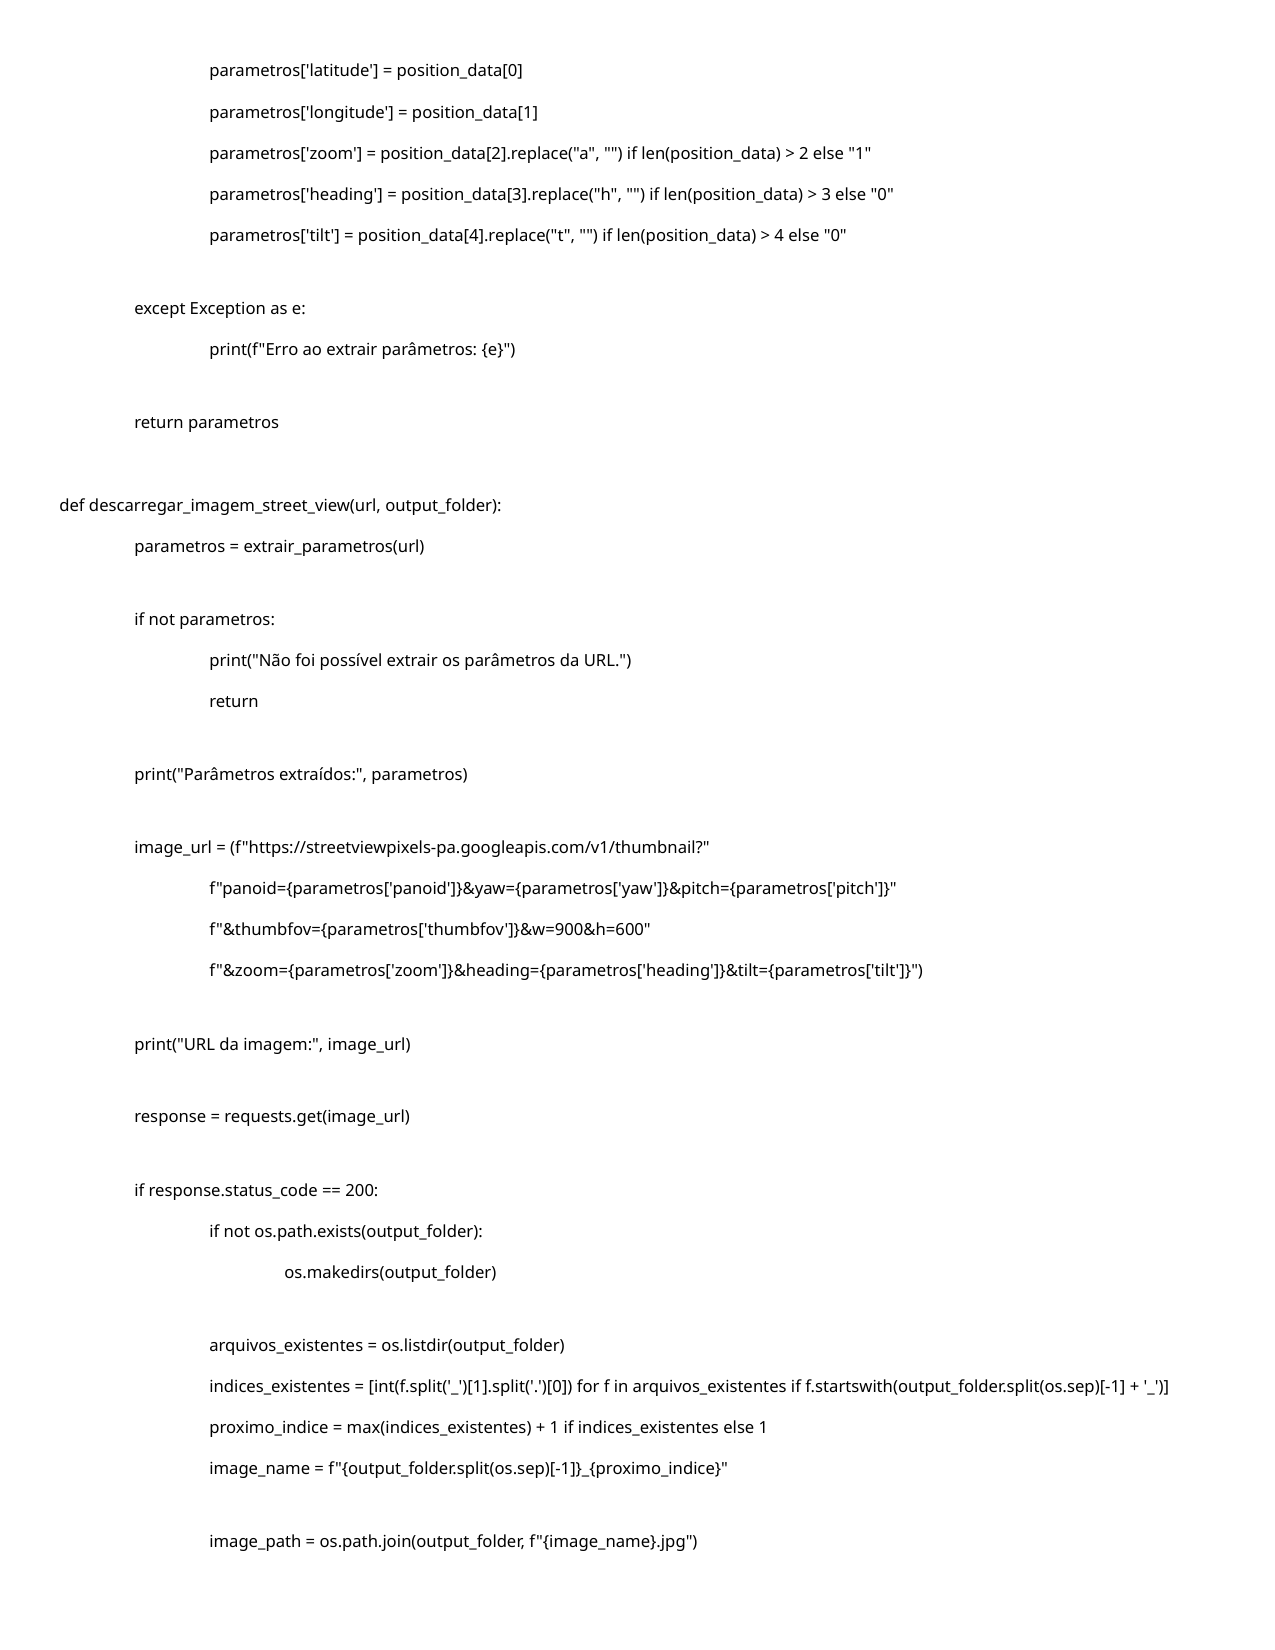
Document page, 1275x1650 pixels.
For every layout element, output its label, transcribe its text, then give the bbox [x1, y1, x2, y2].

text image_path = os.path.join(output_folder, f"{image_name}.jpg") [134, 1530, 1216, 1553]
text image_name = f"{output_folder.split(os.sep)[-1]}_{proximo_indice}" [134, 1457, 1216, 1479]
text parametros = extrair_parametros(url) [59, 534, 1216, 557]
text indices_existentes = [int(f.split('_')[1].split('.')[0]) for f in arquivos_existentes if f.startswith(output_folder.split(os.sep)[-1] + '_')] [134, 1374, 1216, 1397]
text if not parametros: [59, 607, 1216, 630]
text print("Parâmetros extraídos:", parametros) [59, 763, 1216, 785]
text print(f"Erro ao extrair parâmetros: {e}") [134, 338, 1216, 361]
text parametros['longitude'] = position_data[1] [134, 100, 1216, 123]
text image_url = (f"https://streetviewpixels-pa.googleapis.com/v1/thumbnail?" [59, 836, 1216, 858]
text parametros['tilt'] = position_data[4].replace("t", "") if len(position_data) > 4 else "0" [134, 224, 1216, 246]
text os.makedirs(output_folder) [209, 1260, 1216, 1283]
text if not os.path.exists(output_folder): [134, 1219, 1216, 1242]
text parametros['zoom'] = position_data[2].replace("a", "") if len(position_data) > 2 else "1" [134, 141, 1216, 164]
text print("Não foi possível extrair os parâmetros da URL.") [134, 648, 1216, 671]
text return parametros [59, 411, 1216, 433]
text f"&zoom={parametros['zoom']}&heading={parametros['heading']}&tilt={parametros['tilt']}") [134, 959, 1216, 982]
text proximo_indice = max(indices_existentes) + 1 if indices_existentes else 1 [134, 1416, 1216, 1438]
text arquivos_existentes = os.listdir(output_folder) [134, 1333, 1216, 1356]
text f"&thumbfov={parametros['thumbfov']}&w=900&h=600" [134, 918, 1216, 941]
text def descarregar_imagem_street_view(url, output_folder): [59, 493, 1216, 516]
text parametros['latitude'] = position_data[0] [134, 59, 1216, 82]
text response = requests.get(image_url) [59, 1105, 1216, 1128]
text f"panoid={parametros['panoid']}&yaw={parametros['yaw']}&pitch={parametros['pitch']}" [209, 877, 1216, 899]
text print("URL da imagem:", image_url) [59, 1032, 1216, 1055]
text except Exception as e: [134, 297, 1216, 319]
text if response.status_code == 200: [59, 1178, 1216, 1201]
text parametros['heading'] = position_data[3].replace("h", "") if len(position_data) > 3 else "0" [134, 182, 1216, 205]
text return [134, 689, 1216, 712]
